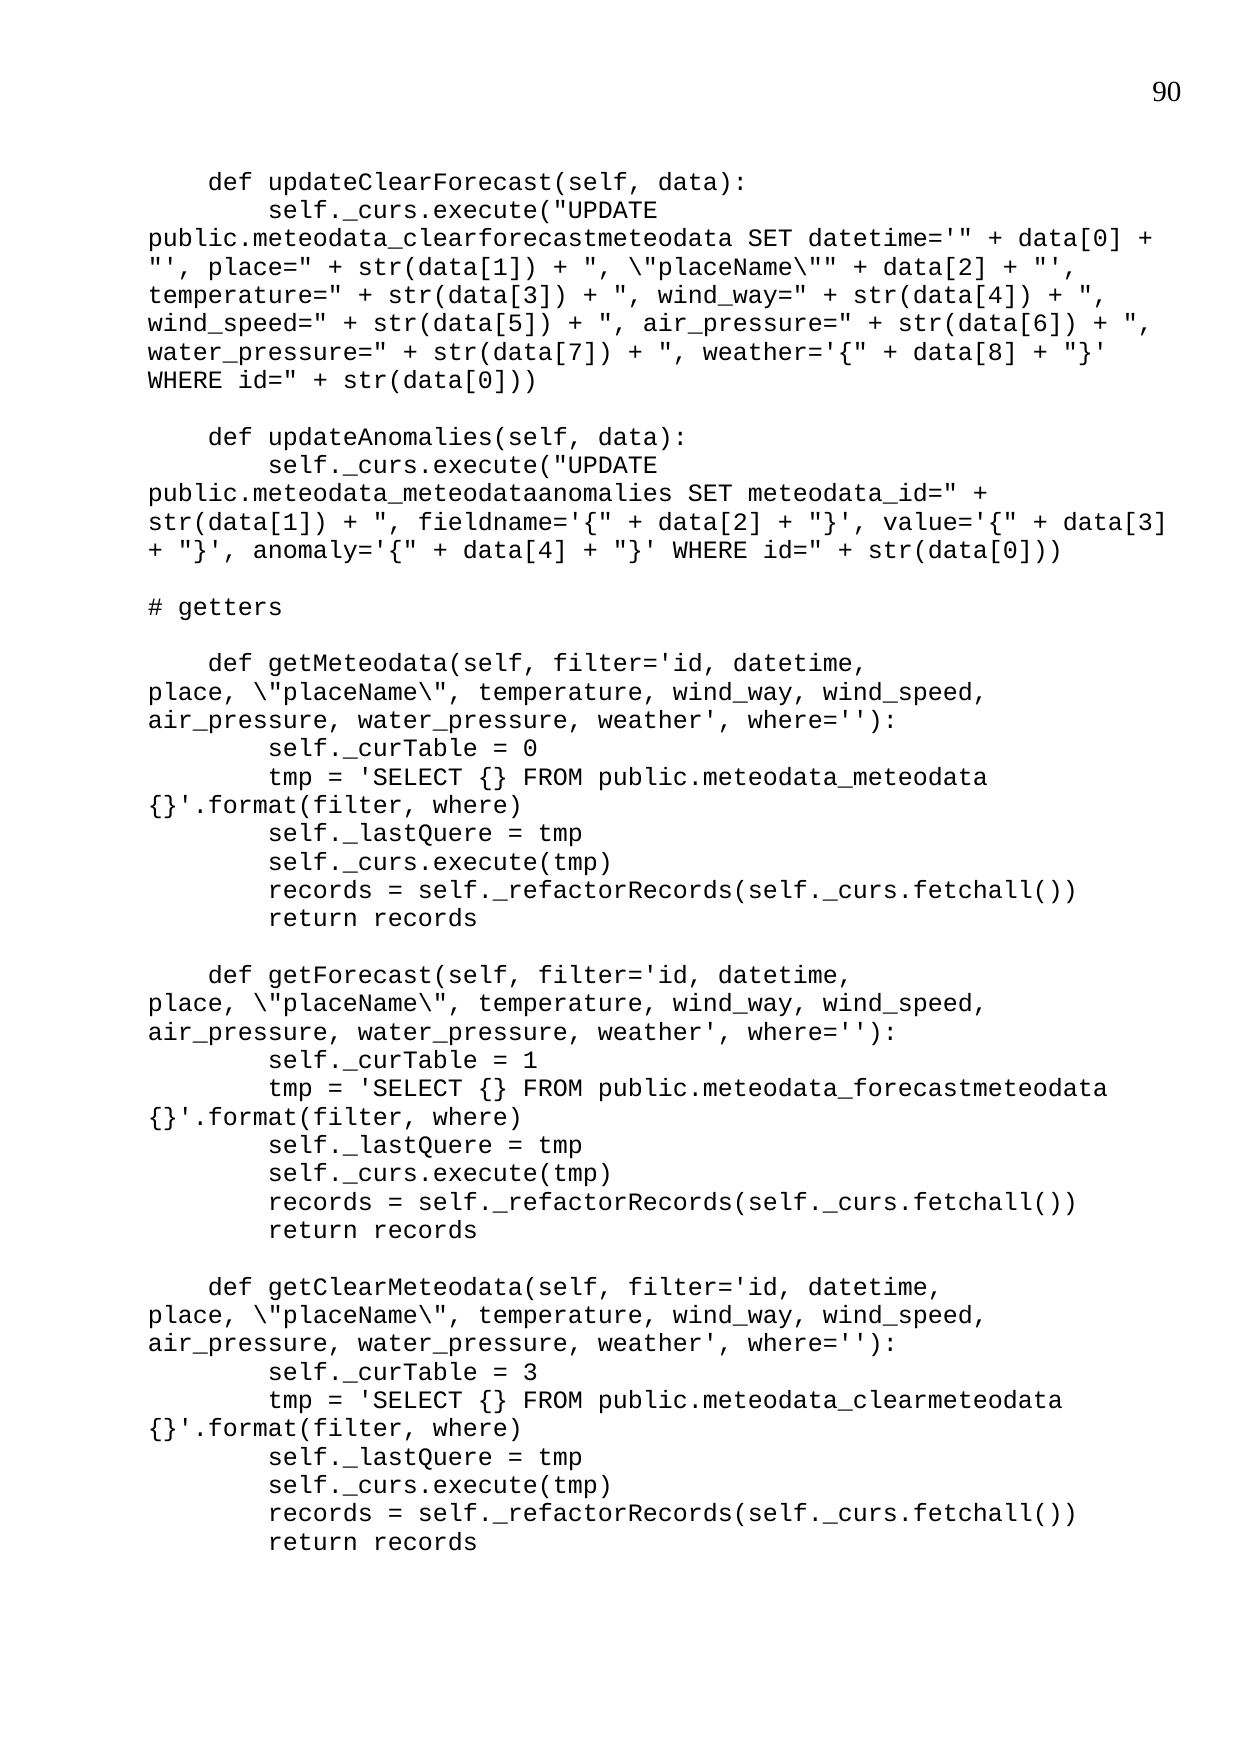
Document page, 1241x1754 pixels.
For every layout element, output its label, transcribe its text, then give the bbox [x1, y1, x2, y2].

text self._lastQuere = tmp [148, 1444, 1181, 1473]
text return records [148, 1529, 1181, 1558]
text return records [148, 1218, 1181, 1246]
text self._curTable = 0 [148, 736, 1181, 764]
text # getters [148, 594, 1181, 623]
text self._curTable = 1 [148, 1048, 1181, 1076]
text records = self._refactorRecords(self._curs.fetchall()) [148, 1501, 1181, 1529]
text self._curs.execute(tmp) [148, 1161, 1181, 1189]
text self._lastQuere = tmp [148, 1133, 1181, 1161]
text records = self._refactorRecords(self._curs.fetchall()) [148, 1189, 1181, 1218]
text def updateClearForecast(self, data): [148, 169, 1181, 198]
text tmp = 'SELECT {} FROM public.meteodata_meteodata {}'.format(filter, where) [148, 764, 1181, 821]
text return records [148, 906, 1181, 934]
text def getMeteodata(self, filter='id, datetime, place, \"placeName\", temperature, wind_way, wind_speed, air_pressure, water_pressure, weather', where=''): [148, 651, 1181, 736]
text self._lastQuere = tmp [148, 821, 1181, 849]
text self._curs.execute("UPDATE public.meteodata_meteodataanomalies SET meteodata_id=" + str(data[1]) + ", fieldname='{" + data[2] + "}', value='{" + data[3] + "}', anomaly='{" + data[4] + "}' WHERE id=" + str(data[0])) [148, 453, 1181, 566]
text tmp = 'SELECT {} FROM public.meteodata_clearmeteodata {}'.format(filter, where) [148, 1388, 1181, 1444]
text self._curs.execute("UPDATE public.meteodata_clearforecastmeteodata SET datetime='" + data[0] + "', place=" + str(data[1]) + ", \"placeName\"" + data[2] + "', temperature=" + str(data[3]) + ", wind_way=" + str(data[4]) + ", wind_speed=" + str(data[5]) + ", air_pressure=" + str(data[6]) + ", water_pressure=" + str(data[7]) + ", weather='{" + data[8] + "}' WHERE id=" + str(data[0])) [148, 198, 1181, 396]
text def getForecast(self, filter='id, datetime, place, \"placeName\", temperature, wind_way, wind_speed, air_pressure, water_pressure, weather', where=''): [148, 963, 1181, 1048]
text self._curs.execute(tmp) [148, 1473, 1181, 1501]
text def getClearMeteodata(self, filter='id, datetime, place, \"placeName\", temperature, wind_way, wind_speed, air_pressure, water_pressure, weather', where=''): [148, 1274, 1181, 1359]
text records = self._refactorRecords(self._curs.fetchall()) [148, 878, 1181, 906]
text self._curs.execute(tmp) [148, 849, 1181, 878]
text def updateAnomalies(self, data): [148, 424, 1181, 453]
text self._curTable = 3 [148, 1359, 1181, 1388]
text tmp = 'SELECT {} FROM public.meteodata_forecastmeteodata {}'.format(filter, where) [148, 1076, 1181, 1133]
